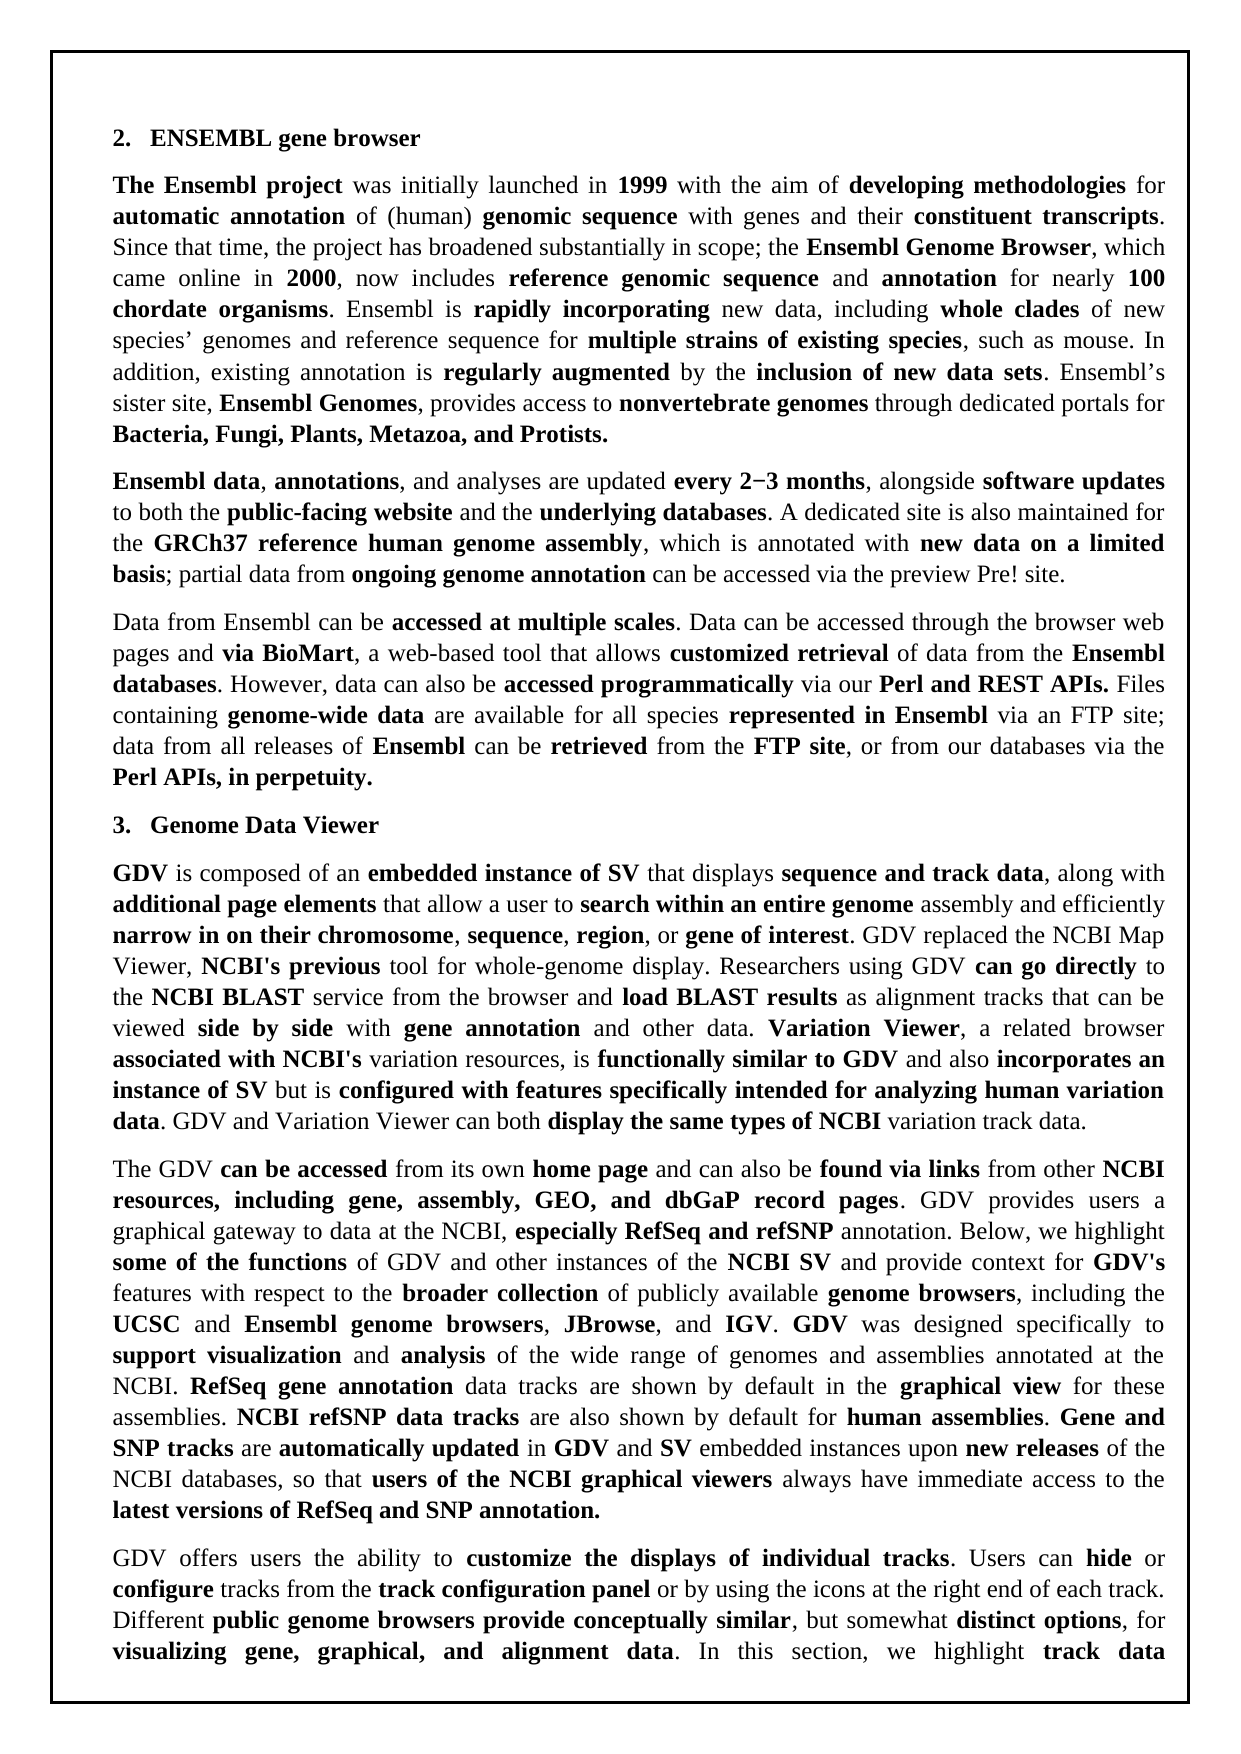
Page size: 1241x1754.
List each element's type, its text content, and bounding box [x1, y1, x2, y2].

text The Ensembl project was initially launched in 1999 with the aim of developing methodologies for automatic annotation of (human) genomic sequence with genes and their constituent transcripts. Since that time, the project has broadened substantially in scope; the Ensembl Genome Browser, which came online in 2000, now includes reference genomic sequence and annotation for nearly 100 chordate organisms. Ensembl is rapidly incorporating new data, including whole clades of new species’ genomes and reference sequence for multiple strains of existing species, such as mouse. In addition, existing annotation is regularly augmented by the inclusion of new data sets. Ensembl’s sister site, Ensembl Genomes, provides access to nonvertebrate genomes through dedicated portals for Bacteria, Fungi, Plants, Metazoa, and Protists. [112, 170, 1165, 447]
list ENSEMBL gene browser [112, 123, 1165, 151]
text GDV is composed of an embedded instance of SV that displays sequence and track data, along with additional page elements that allow a user to search within an entire genome assembly and efficiently narrow in on their chromosome, sequence, region, or gene of interest. GDV replaced the NCBI Map Viewer, NCBI's previous tool for whole-genome display. Researchers using GDV can go directly to the NCBI BLAST service from the browser and load BLAST results as alignment tracks that can be viewed side by side with gene annotation and other data. Variation Viewer, a related browser associated with NCBI's variation resources, is functionally similar to GDV and also incorporates an instance of SV but is configured with features specifically intended for analyzing human variation data. GDV and Variation Viewer can both display the same types of NCBI variation track data. [112, 858, 1165, 1135]
text Ensembl data, annotations, and analyses are updated every 2−3 months, alongside software updates to both the public-facing website and the underlying databases. A dedicated site is also maintained for the GRCh37 reference human genome assembly, which is annotated with new data on a limited basis; partial data from ongoing genome annotation can be accessed via the preview Pre! site. [112, 466, 1165, 588]
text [112, 1543, 1165, 1665]
list Genome Data Viewer [112, 810, 1165, 839]
text The GDV can be accessed from its own home page and can also be found via links from other NCBI resources, including gene, assembly, GEO, and dbGaP record pages. GDV provides users a graphical gateway to data at the NCBI, especially RefSeq and refSNP annotation. Below, we highlight some of the functions of GDV and other instances of the NCBI SV and provide context for GDV's features with respect to the broader collection of publicly available genome browsers, including the UCSC and Ensembl genome browsers, JBrowse, and IGV. GDV was designed specifically to support visualization and analysis of the wide range of genomes and assemblies annotated at the NCBI. RefSeq gene annotation data tracks are shown by default in the graphical view for these assemblies. NCBI refSNP data tracks are also shown by default for human assemblies. Gene and SNP tracks are automatically updated in GDV and SV embedded instances upon new releases of the NCBI databases, so that users of the NCBI graphical viewers always have immediate access to the latest versions of RefSeq and SNP annotation. [112, 1154, 1165, 1524]
text Data from Ensembl can be accessed at multiple scales. Data can be accessed through the browser web pages and via BioMart, a web-based tool that allows customized retrieval of data from the Ensembl databases. However, data can also be accessed programmatically via our Perl and REST APIs. Files containing genome-wide data are available for all species represented in Ensembl via an FTP site; data from all releases of Ensembl can be retrieved from the FTP site, or from our databases via the Perl APIs, in perpetuity. [112, 607, 1165, 791]
